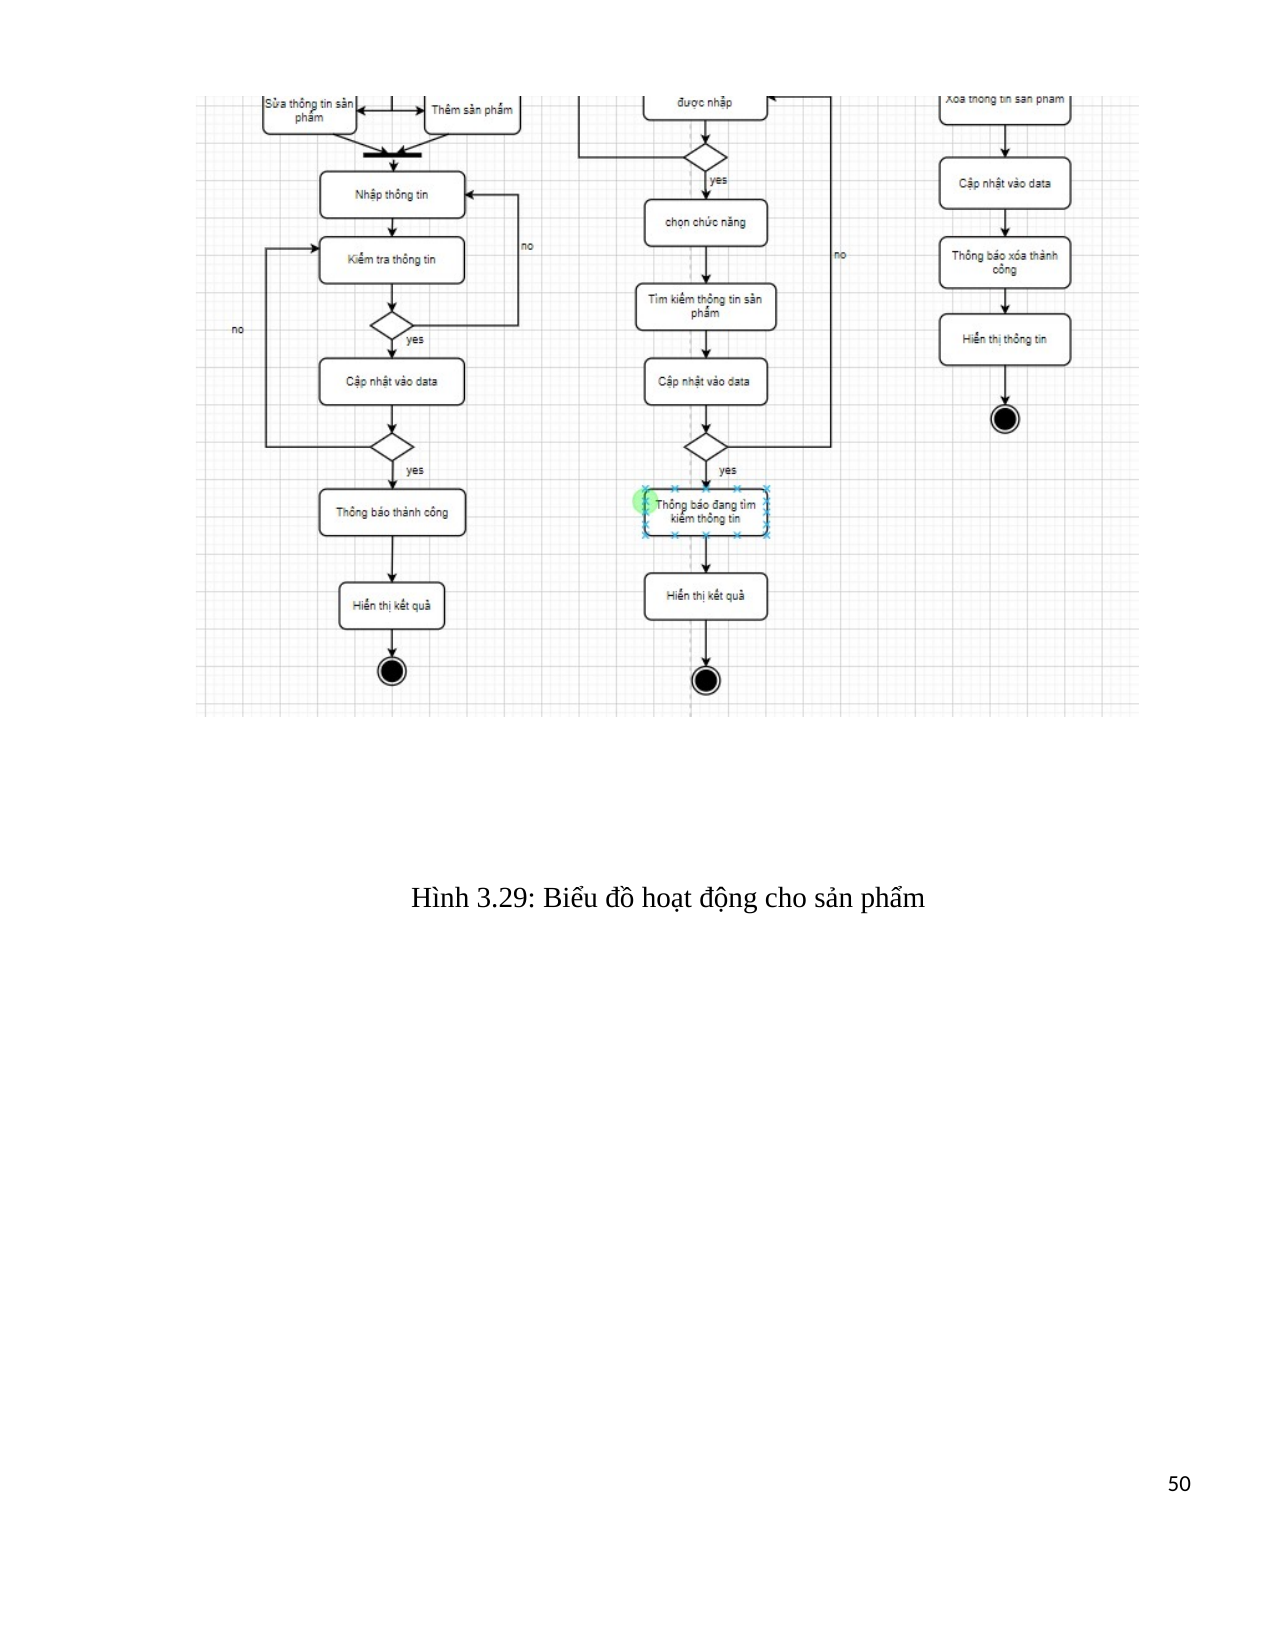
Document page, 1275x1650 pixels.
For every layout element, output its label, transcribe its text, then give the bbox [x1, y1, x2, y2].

text Hình 3.29: Biểu đồ hoạt động cho sản phẩm [140, 880, 1196, 914]
picture [195, 96, 1139, 717]
